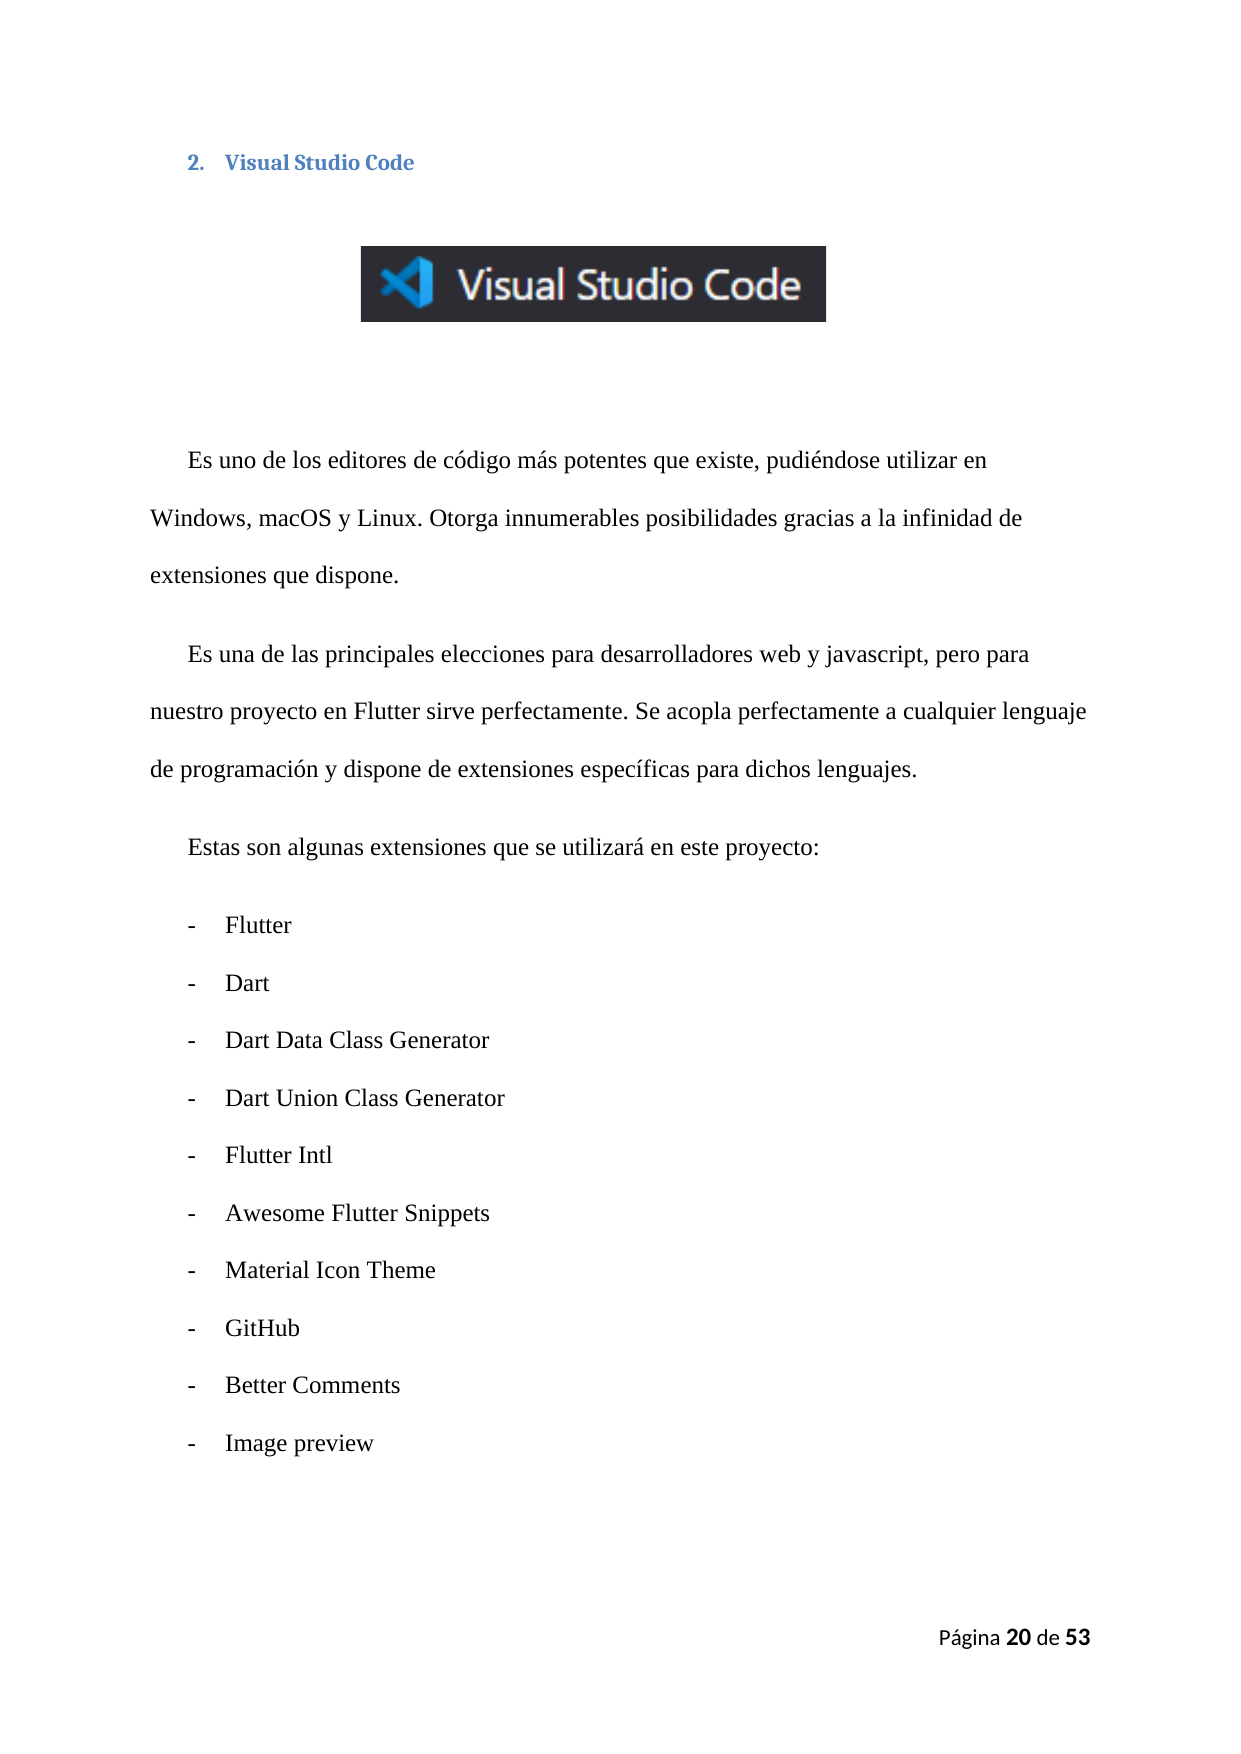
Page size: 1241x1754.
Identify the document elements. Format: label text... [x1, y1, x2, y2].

list Better Comments [187, 1370, 1090, 1399]
list Dart Union Class Generator [187, 1083, 1090, 1112]
text Estas son algunas extensiones que se utilizará en este proyecto: [150, 832, 1090, 861]
list Image preview [187, 1428, 1090, 1457]
list Awesome Flutter Snippets [187, 1198, 1090, 1227]
subtitle Visual Studio Code [187, 150, 1090, 207]
list Flutter [187, 910, 1090, 939]
list Flutter Intl [187, 1140, 1090, 1169]
list Material Icon Theme [187, 1255, 1090, 1284]
list Dart Data Class Generator [187, 1025, 1090, 1054]
text Es una de las principales elecciones para desarrolladores web y javascript, pero para nuestro proyecto en Flutter sirve perfectamente. Se acopla perfectamente a cualquier lenguaje de programación y dispone de extensiones específicas para dichos lenguajes. [150, 639, 1090, 782]
picture [360, 246, 827, 322]
text Es uno de los editores de código más potentes que existe, pudiéndose utilizar en Windows, macOS y Linux. Otorga innumerables posibilidades gracias a la infinidad de extensiones que dispone. [150, 445, 1090, 589]
list Dart [187, 968, 1090, 997]
list GitHub [187, 1313, 1090, 1342]
